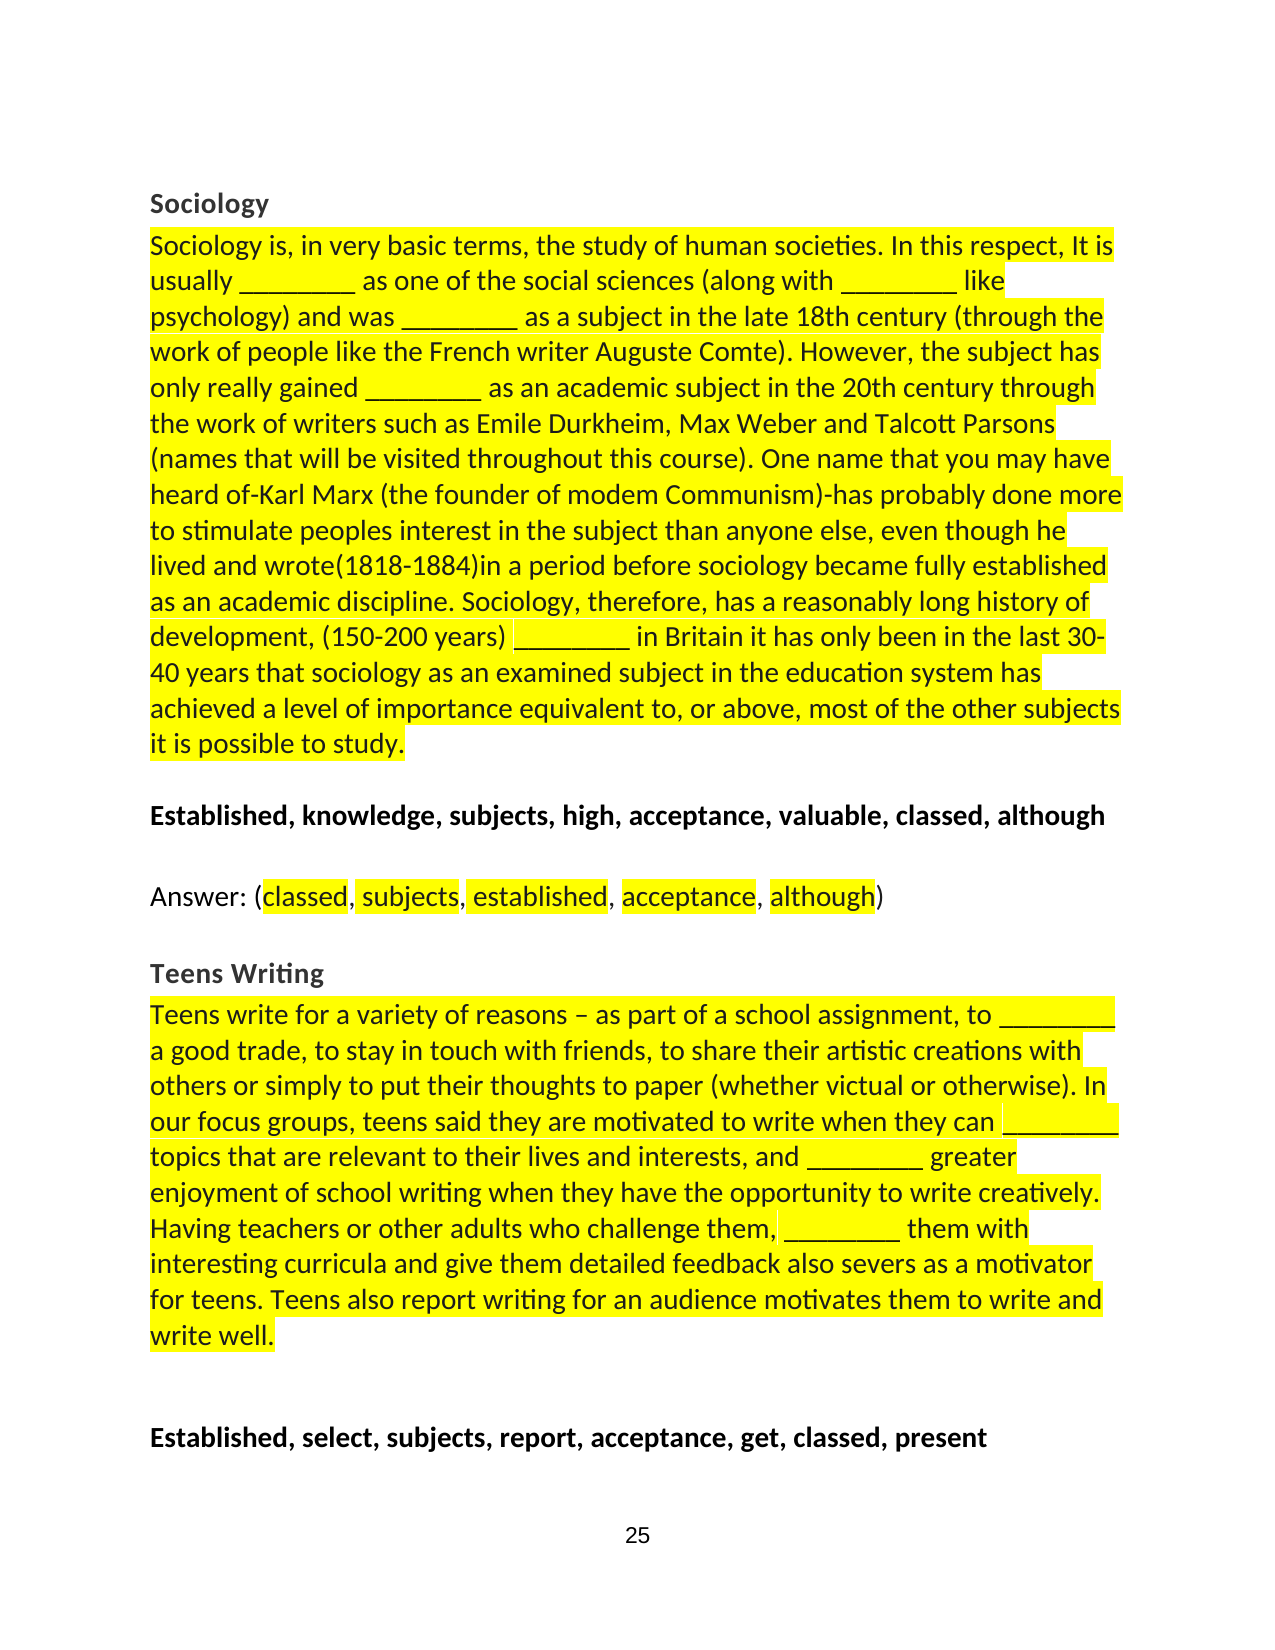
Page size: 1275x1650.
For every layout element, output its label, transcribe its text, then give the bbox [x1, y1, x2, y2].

text Answer: (classed, subjects, established, acceptance, although) [150, 878, 1125, 914]
text Sociology is, in very basic terms, the study of human societies. In this respect, It is usually ________ as one of the social sciences (along with ________ like psychology) and was ________ as a subject in the late 18th century (through the work of people like the French writer Auguste Comte). However, the subject has only really gained ________ as an academic subject in the 20th century through the work of writers such as Emile Durkheim, Max Weber and Talcott Parsons (names that will be visited throughout this course). One name that you may have heard of-Karl Marx (the founder of modem Communism)-has probably done more to stimulate peoples interest in the subject than anyone else, even though he lived and wrote(1818-1884)in a period before sociology became fully established as an academic discipline. Sociology, therefore, has a reasonably long history of development, (150-200 years) ________ in Britain it has only been in the last 30-40 years that sociology as an examined subject in the education system has achieved a level of importance equivalent to, or above, most of the other subjects it is possible to study. [150, 227, 1125, 761]
text Established, knowledge, subjects, high, acceptance, valuable, classed, although [150, 797, 1125, 832]
subtitle Sociology [150, 186, 1125, 221]
text Teens write for a variety of reasons – as part of a school assignment, to ________ a good trade, to stay in touch with friends, to share their artistic creations with others or simply to put their thoughts to paper (whether victual or otherwise). In our focus groups, teens said they are motivated to write when they can ________ topics that are relevant to their lives and interests, and ________ greater enjoyment of school writing when they have the opportunity to write creatively. Having teachers or other adults who challenge them, ________ them with interesting curricula and give them detailed feedback also severs as a motivator for teens. Teens also report writing for an audience motivates them to write and write well. [150, 996, 1125, 1352]
text Established, select, subjects, report, acceptance, get, classed, present [150, 1419, 1125, 1455]
subtitle Teens Writing [150, 955, 1125, 991]
